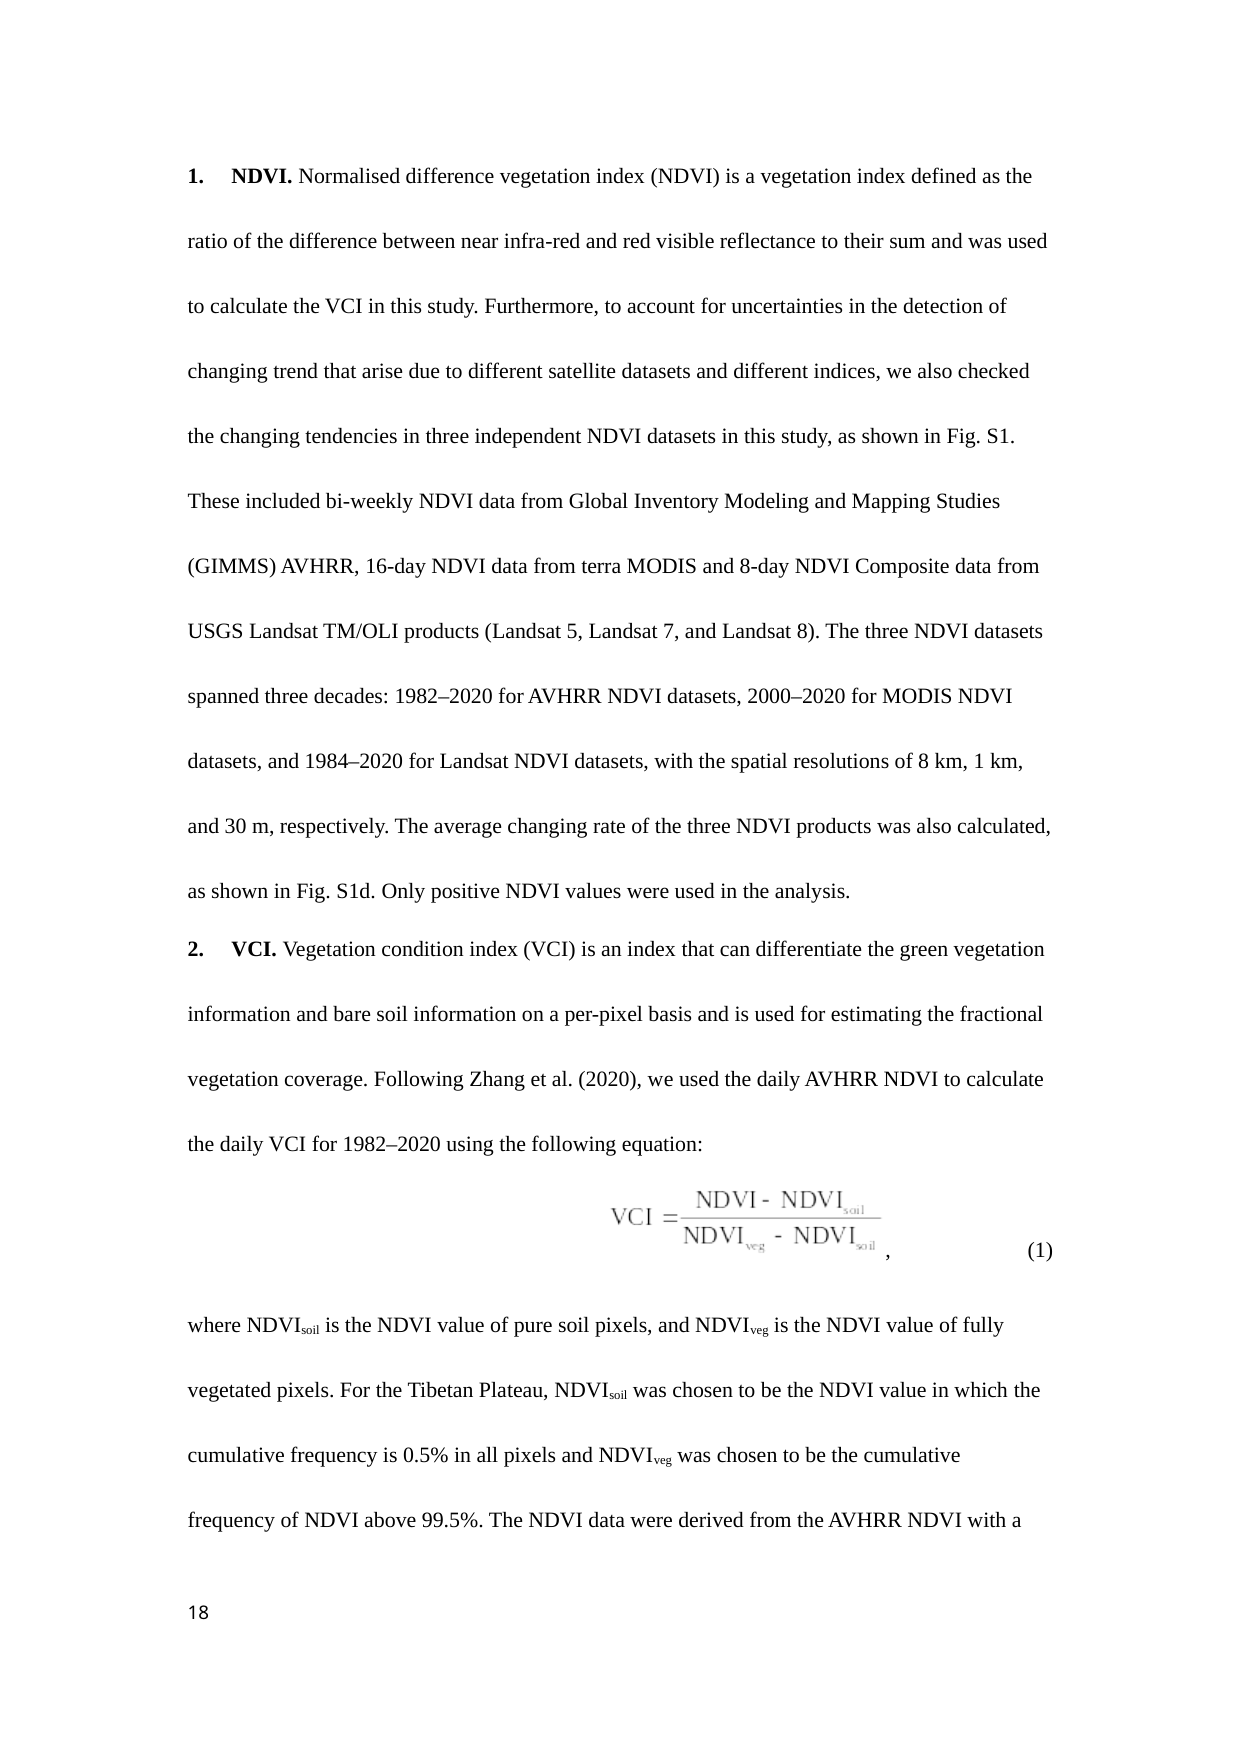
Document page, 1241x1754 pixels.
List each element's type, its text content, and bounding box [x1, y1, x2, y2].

text 1. NDVI. Normalised difference vegetation index (NDVI) is a vegetation index defined as the ratio of the difference between near infra-red and red visible reflectance to their sum and was used to calculate the VCI in this study. Furthermore, to account for uncertainties in the detection of changing trend that arise due to different satellite datasets and different indices, we also checked the changing tendencies in three independent NDVI datasets in this study, as shown in Fig. S1. These included bi-weekly NDVI data from Global Inventory Modeling and Mapping Studies (GIMMS) AVHRR, 16-day NDVI data from terra MODIS and 8-day NDVI Composite data from USGS Landsat TM/OLI products (Landsat 5, Landsat 7, and Landsat 8). The three NDVI datasets spanned three decades: 1982–2020 for AVHRR NDVI datasets, 2000–2020 for MODIS NDVI datasets, and 1984–2020 for Landsat NDVI datasets, with the spatial resolutions of 8 km, 1 km, and 30 m, respectively. The average changing rate of the three NDVI products was also calculated, as shown in Fig. S1d. Only positive NDVI values were used in the analysis. [187, 160, 1053, 907]
text 2. VCI. Vegetation condition index (VCI) is an index that can differentiate the green vegetation information and bare soil information on a per-pixel basis and is used for estimating the fractional vegetation coverage. Following Zhang et al. (2020), we used the daily AVHRR NDVI to calculate the daily VCI for 1982–2020 using the following equation: [187, 932, 1053, 1160]
text , (1) [187, 1185, 1053, 1283]
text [187, 1308, 1053, 1535]
